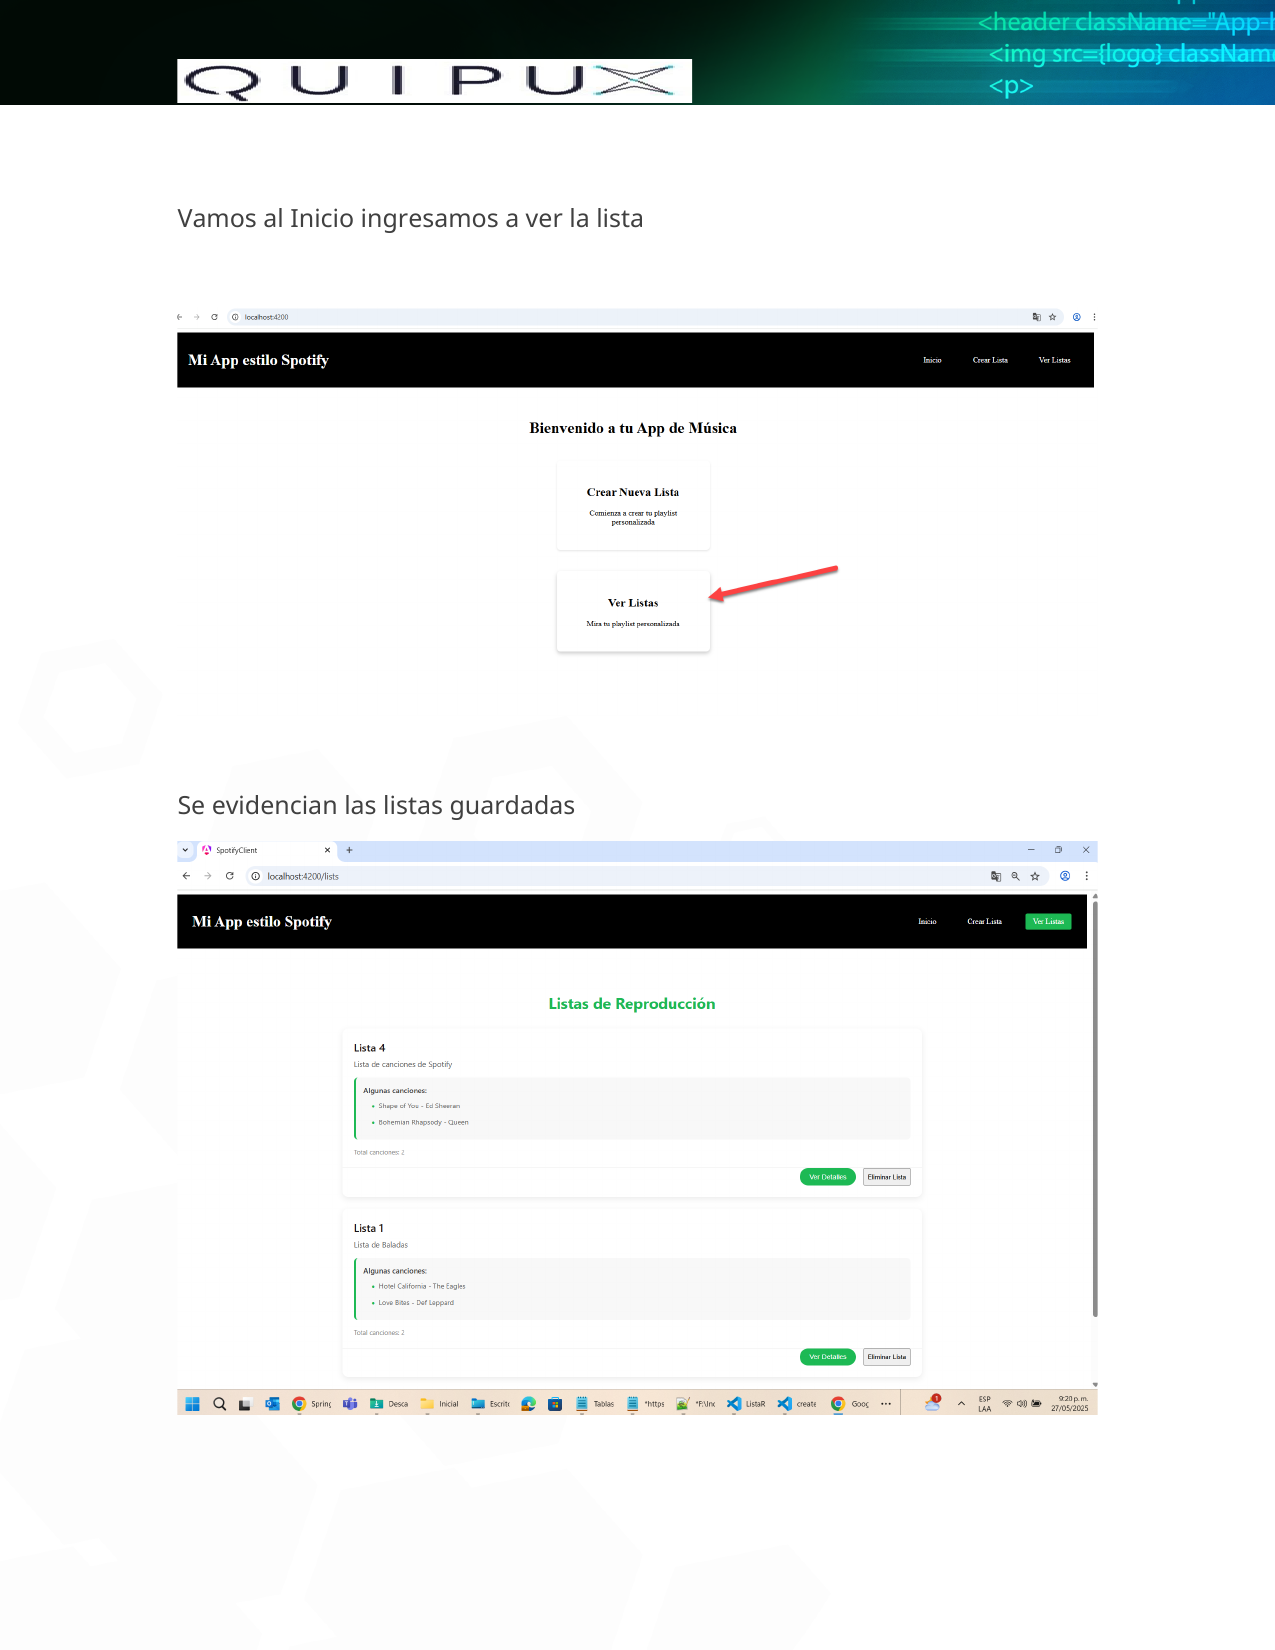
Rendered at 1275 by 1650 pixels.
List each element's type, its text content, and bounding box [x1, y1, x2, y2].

picture [177, 841, 1098, 1415]
picture [177, 59, 693, 103]
text Vamos al Inicio ingresamos a ver la lista [177, 201, 1098, 235]
picture [177, 307, 1098, 716]
text Se evidencian las listas guardadas [177, 788, 1098, 822]
